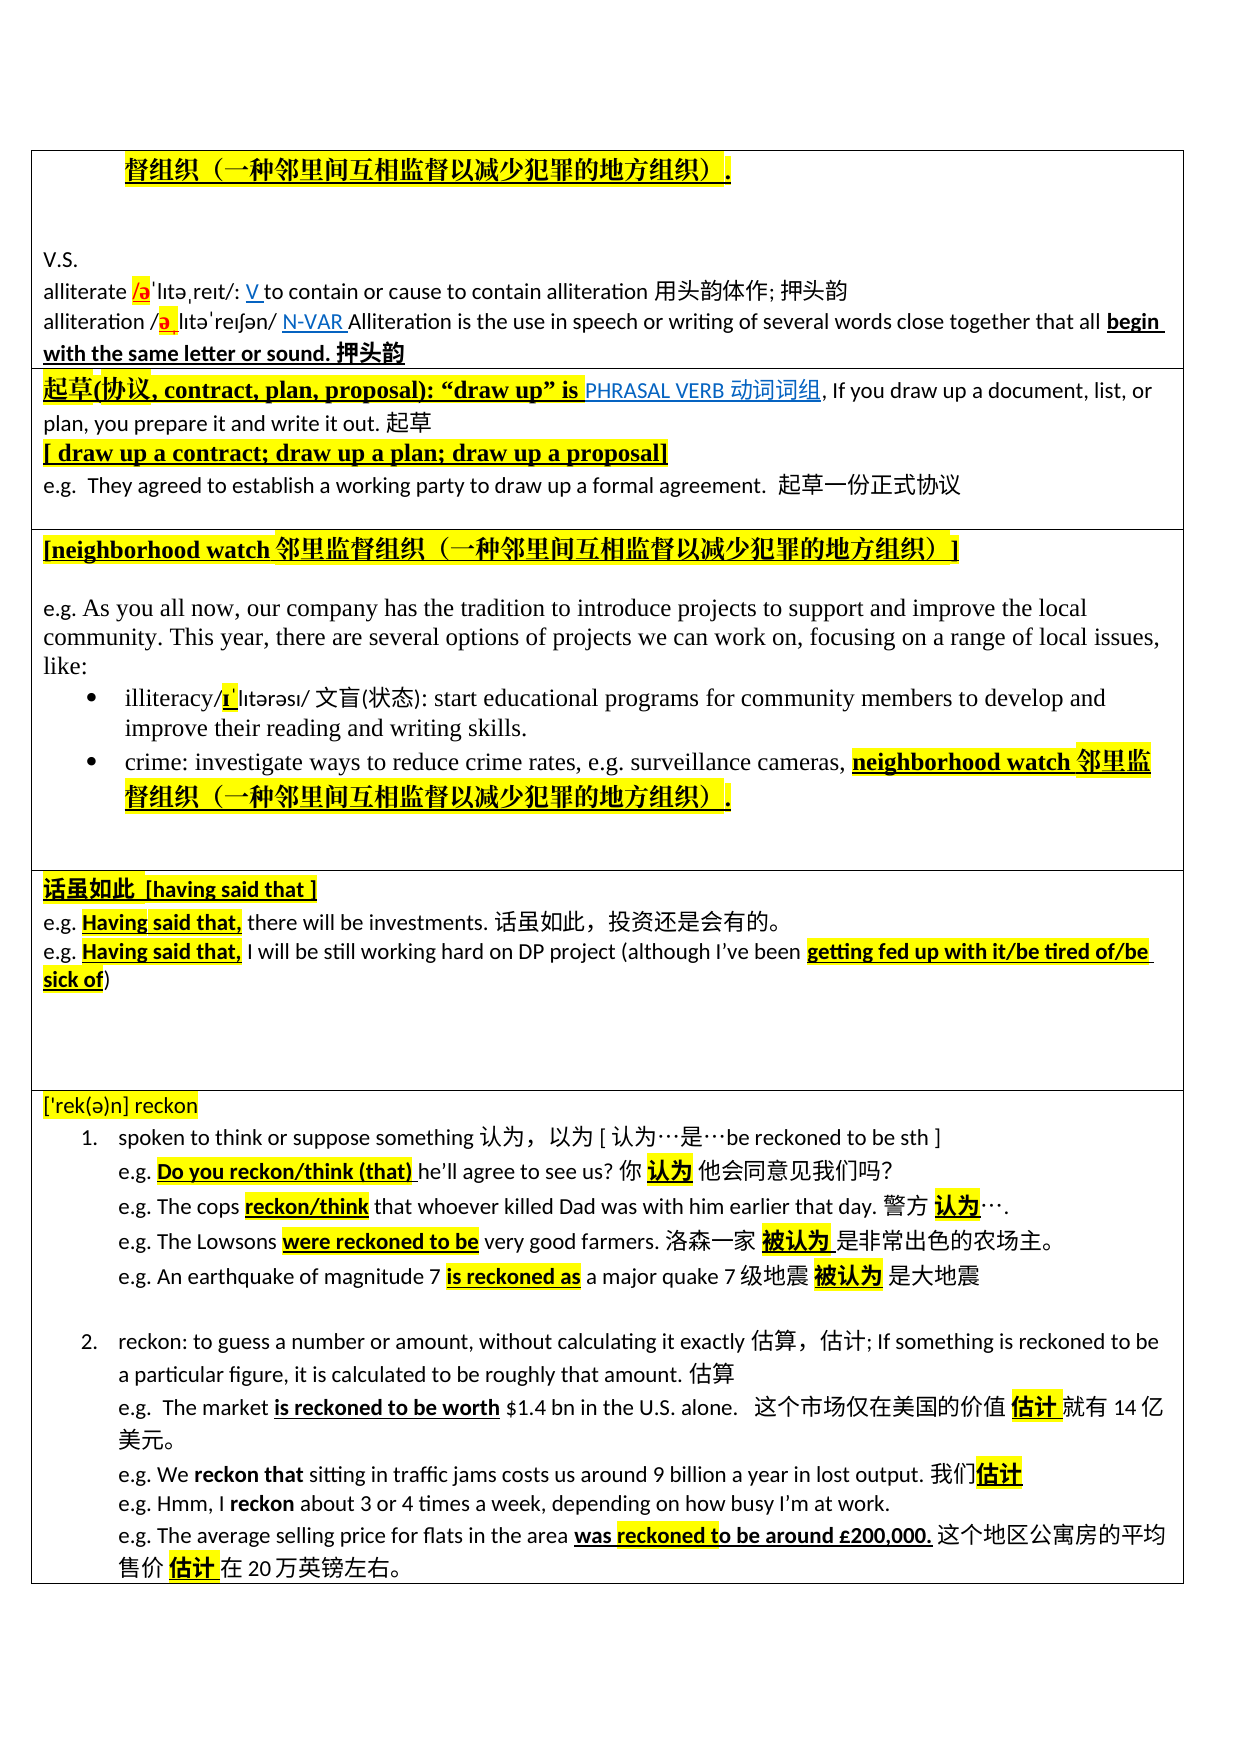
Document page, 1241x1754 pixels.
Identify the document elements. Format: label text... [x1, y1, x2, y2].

table_cell 话虽如此 [having said that ] e.g. Having said that, there will be investments. 话虽如此，投资还是会有的。 e.g. Having said that, I will be still working hard on DP project (although I’ve been getting fed up with it/be tired of/be sick of) [32, 871, 1183, 1090]
table_cell [neighborhood watch邻里监督组织（一种邻里间互相监督以减少犯罪的地方组织）] e.g. As you all now, our company has the tradition to introduce projects to support and improve the local community. This year, there are several options of projects we can work on, focusing on a range of local issues, like: illiteracy/ɪˈlɪtərəsɪ/ 文盲(状态): start educational programs for community members to develop and improve their reading and writing skills. crime: investigate ways to reduce crime rates, e.g. surveillance cameras, neighborhood watch邻里监督组织（一种邻里间互相监督以减少犯罪的地方组织）. [32, 530, 1183, 870]
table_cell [32, 1091, 1183, 1583]
table_cell 起草(协议, contract, plan, proposal): “draw up” is PHRASAL VERB 动词词组, If you draw up a document, list, or plan, you prepare it and write it out. 起草 [ draw up a contract; draw up a plan; draw up a proposal] e.g. They agreed to establish a working party to draw up a formal agreement. 起草一份正式协议 [32, 369, 1183, 528]
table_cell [32, 151, 1183, 368]
